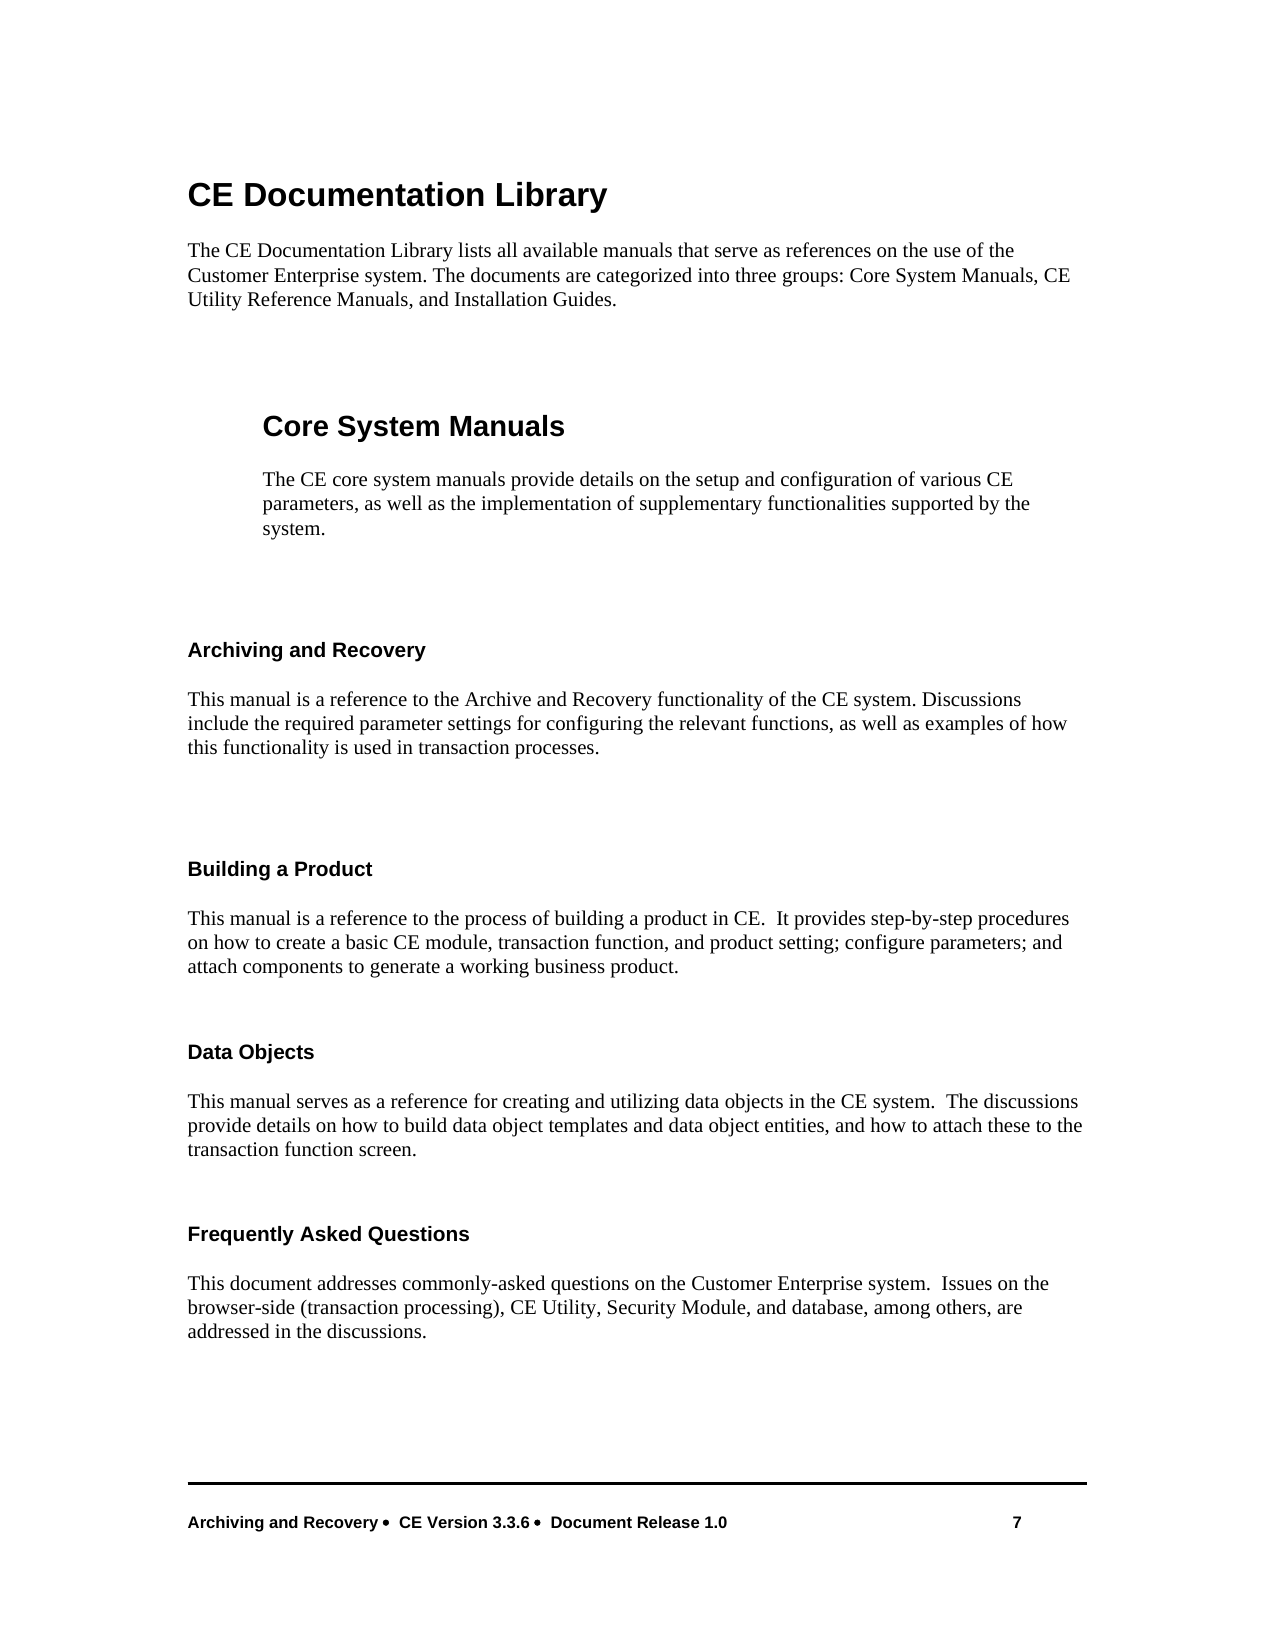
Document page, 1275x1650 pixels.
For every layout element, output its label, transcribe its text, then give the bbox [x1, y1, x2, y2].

text Data Objects [187, 1039, 1087, 1063]
text Archiving and Recovery [187, 638, 1087, 662]
text This document addresses commonly-asked questions on the Customer Enterprise system. Issues on the browser-side (transaction processing), CE Utility, Security Module, and database, among others, are addressed in the discussions. [187, 1271, 1087, 1343]
text This manual serves as a reference for creating and utilizing data objects in the CE system. The discussions provide details on how to build data object templates and data object entities, and how to attach these to the transaction function screen. [187, 1088, 1087, 1161]
text This manual is a reference to the process of building a product in CE. It provides step-by-step procedures on how to create a basic CE module, transaction function, and product setting; configure parameters; and attach components to generate a working business product. [187, 906, 1087, 978]
text Frequently Asked Questions [187, 1222, 1087, 1246]
text Core System Manuals [262, 409, 1087, 442]
text Building a Product [187, 857, 1087, 881]
text This manual is a reference to the Archive and Recovery functionality of the CE system. Discussions include the required parameter settings for configuring the relevant functions, as well as examples of how this functionality is used in transaction processes. [187, 687, 1087, 759]
text The CE core system manuals provide details on the setup and configuration of various CE parameters, as well as the implementation of supplementary functionalities supported by the system. [262, 467, 1087, 539]
text The CE Documentation Library lists all available manuals that serve as references on the use of the Customer Enterprise system. The documents are categorized into three groups: Core System Manuals, CE Utility Reference Manuals, and Installation Guides. [187, 238, 1087, 311]
text CE Documentation Library [187, 175, 1087, 213]
